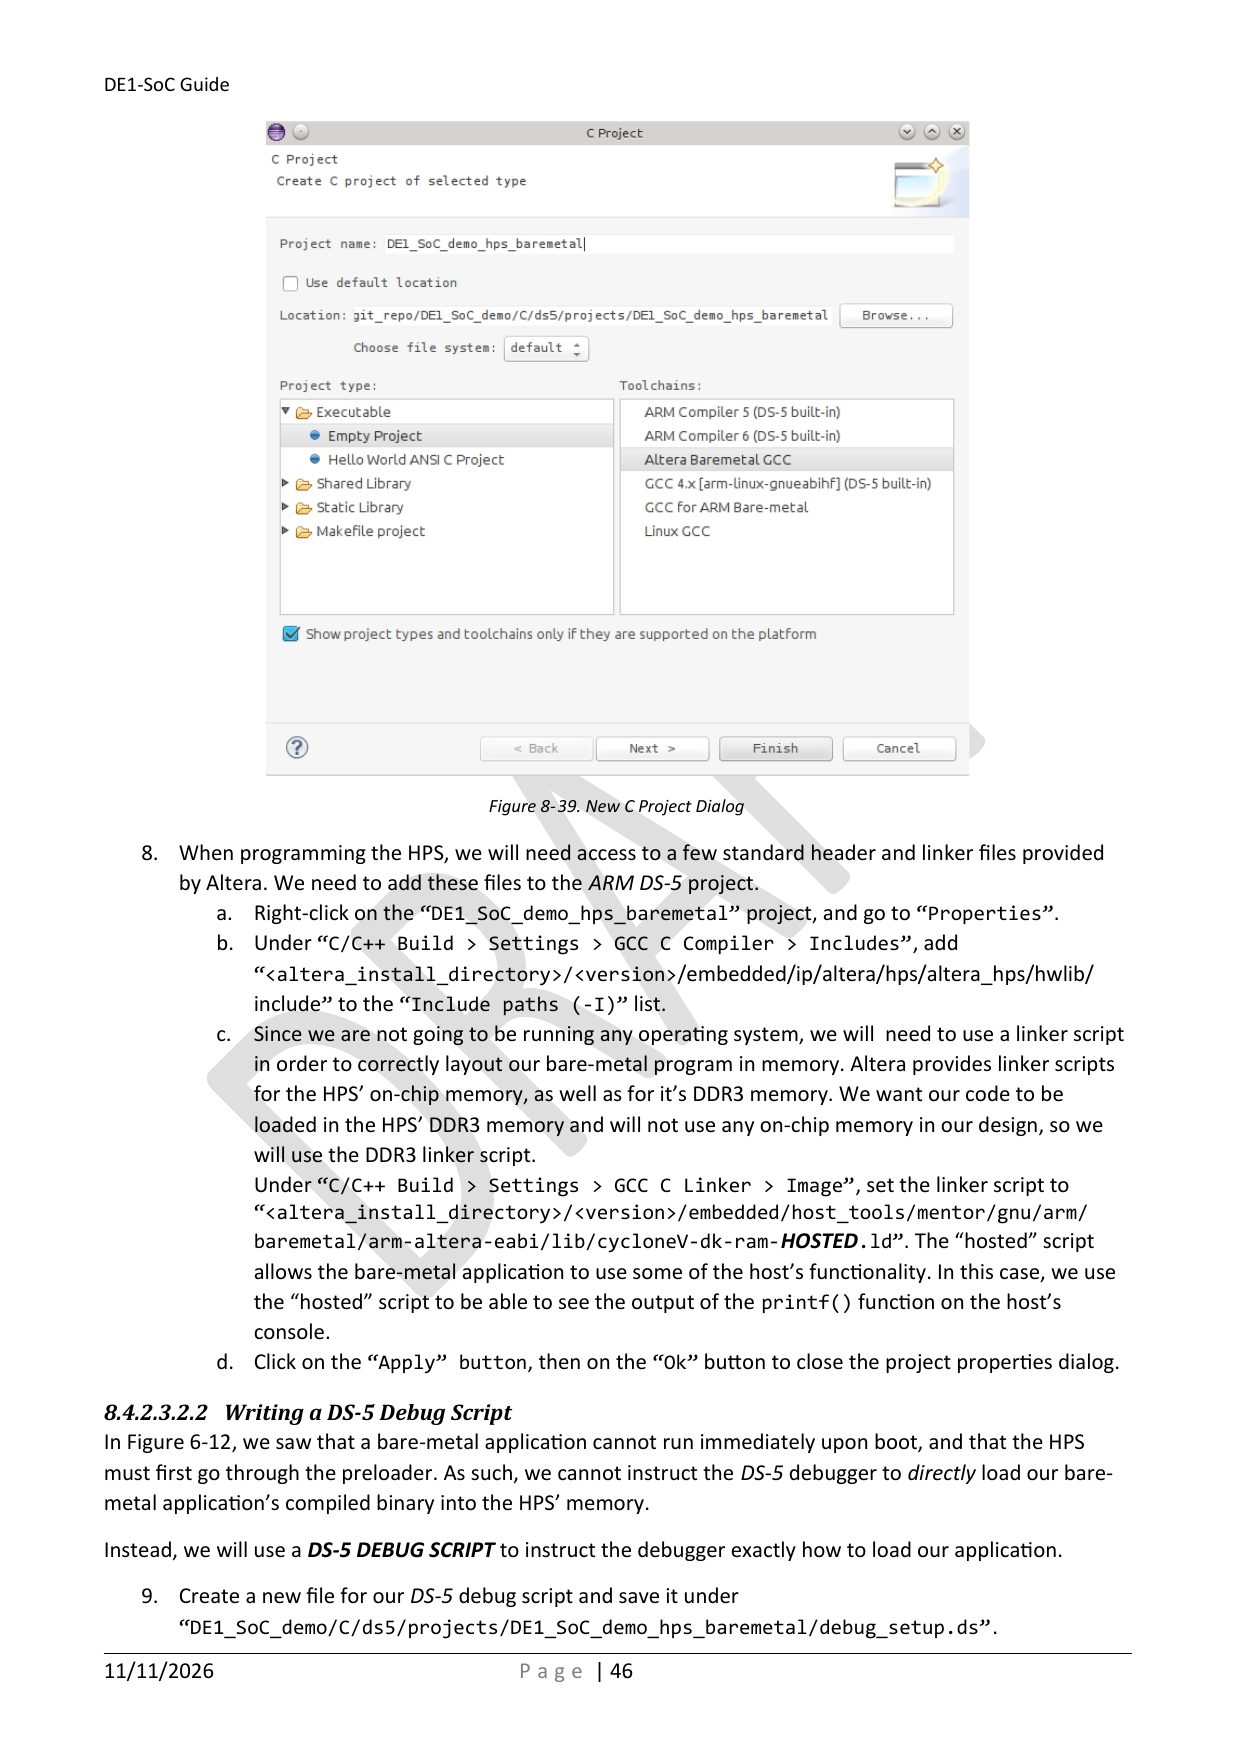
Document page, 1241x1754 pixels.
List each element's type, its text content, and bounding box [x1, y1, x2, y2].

text Instead, we will use a DS-5 debug script to instruct the debugger exactly how to load our application. [103, 1535, 1132, 1563]
list Under “C/C++ Build > Settings > GCC C Compiler > Includes”, add “<altera_install_directory>/<version>/embedded/ip/altera/hps/altera_hps/hwlib/include” to the “Include paths (-I)” list. [216, 928, 1132, 1017]
subtitle Writing a DS-5 Debug Script [103, 1398, 1132, 1425]
list When programming the HPS, we will need access to a few standard header and linker files provided by Altera. We need to add these files to the ARM DS-5 project. [141, 838, 1132, 896]
list Right-click on the “DE1_SoC_demo_hps_baremetal” project, and go to “Properties”. [216, 898, 1132, 926]
list Create a new file for our DS-5 debug script and save it under “DE1_SoC_demo/C/ds5/projects/DE1_SoC_demo_hps_baremetal/debug_setup.ds”. [141, 1582, 1132, 1640]
picture [265, 121, 970, 776]
list Click on the “Apply” button, then on the “Ok” button to close the project properties dialog. [216, 1347, 1132, 1376]
list Since we are not going to be running any operating system, we will need to use a linker script in order to correctly layout our bare-metal program in memory. Altera provides linker scripts for the HPS’ on-chip memory, as well as for it’s DDR3 memory. We want our code to be loaded in the HPS’ DDR3 memory and will not use any on-chip memory in our design, so we will use the DDR3 linker script. Under “C/C++ Build > Settings > GCC C Linker > Image”, set the linker script to “<altera_install_directory>/<version>/embedded/host_tools/mentor/gnu/arm/baremetal/arm-altera-eabi/lib/cycloneV-dk-ram-hosted.ld”. The “hosted” script allows the bare-metal application to use some of the host’s functionality. In this case, we use the “hosted” script to be able to see the output of the printf() function on the host’s console. [216, 1019, 1132, 1345]
